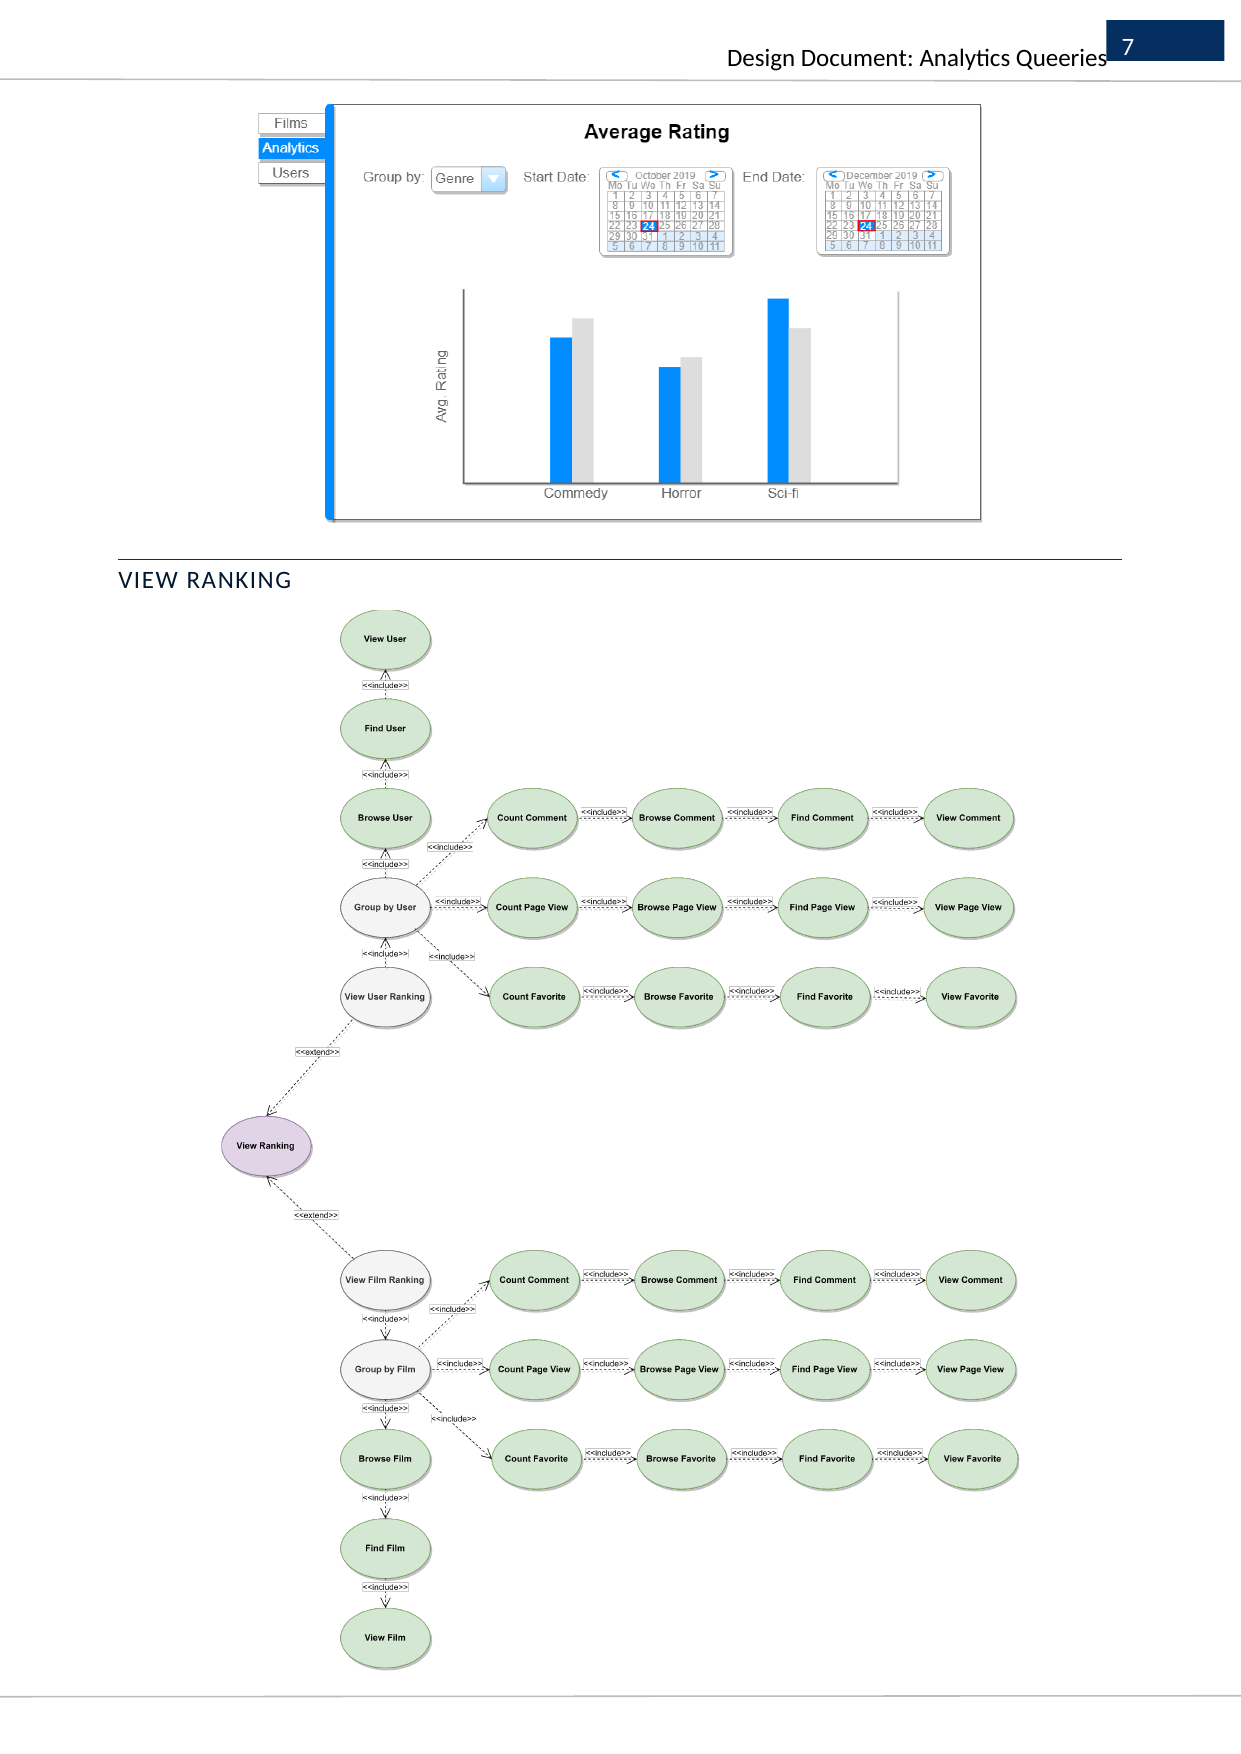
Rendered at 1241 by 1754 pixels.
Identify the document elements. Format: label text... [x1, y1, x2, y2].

picture [221, 610, 1020, 1671]
subtitle View Ranking [118, 560, 1122, 595]
picture [258, 104, 982, 523]
